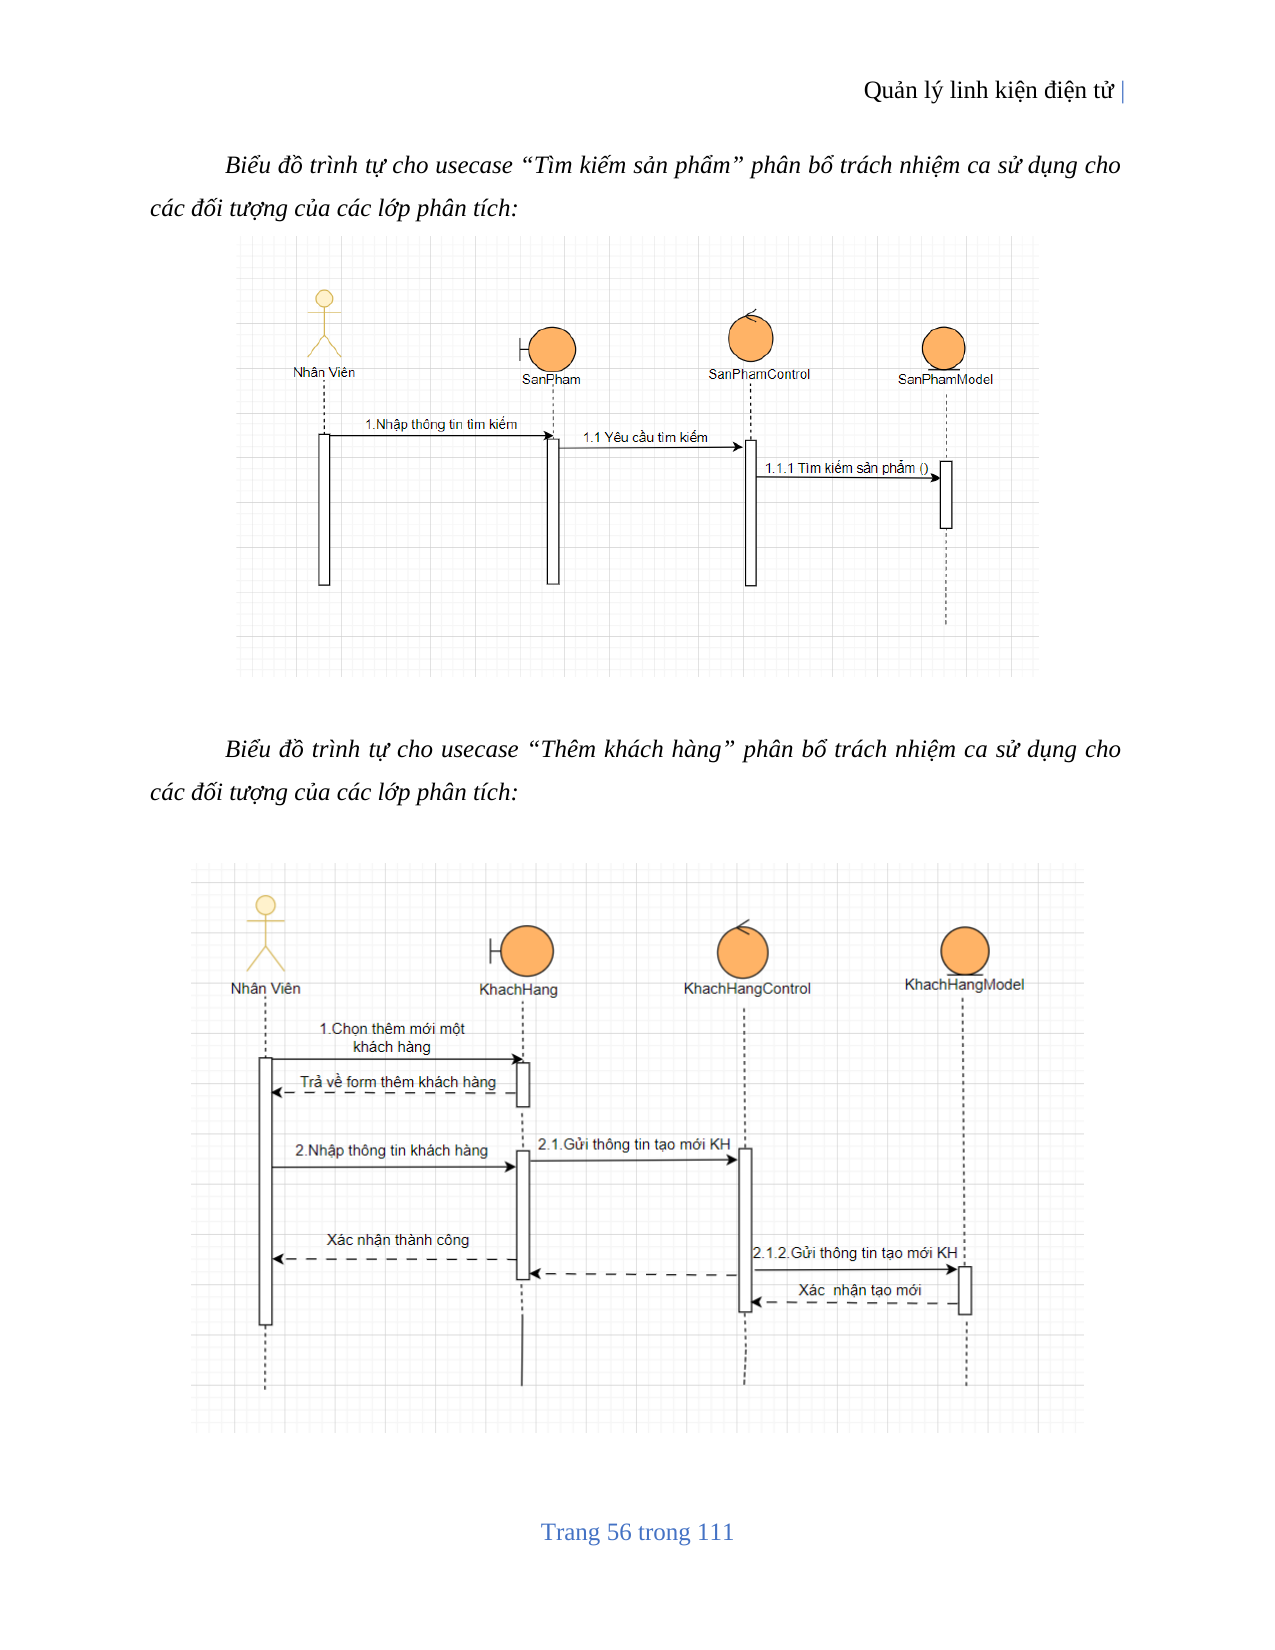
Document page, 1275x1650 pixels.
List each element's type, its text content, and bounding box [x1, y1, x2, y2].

text Biểu đồ trình tự cho usecase “Tìm kiếm sản phẩm” phân bổ trách nhiệm ca sử dụng cho các đối tượng của các lớp phân tích: [150, 150, 1125, 222]
text Biểu đồ trình tự cho usecase “Thêm khách hàng” phân bổ trách nhiệm ca sử dụng cho các đối tượng của các lớp phân tích: [150, 734, 1125, 806]
picture [191, 863, 1084, 1433]
picture [236, 236, 1039, 677]
